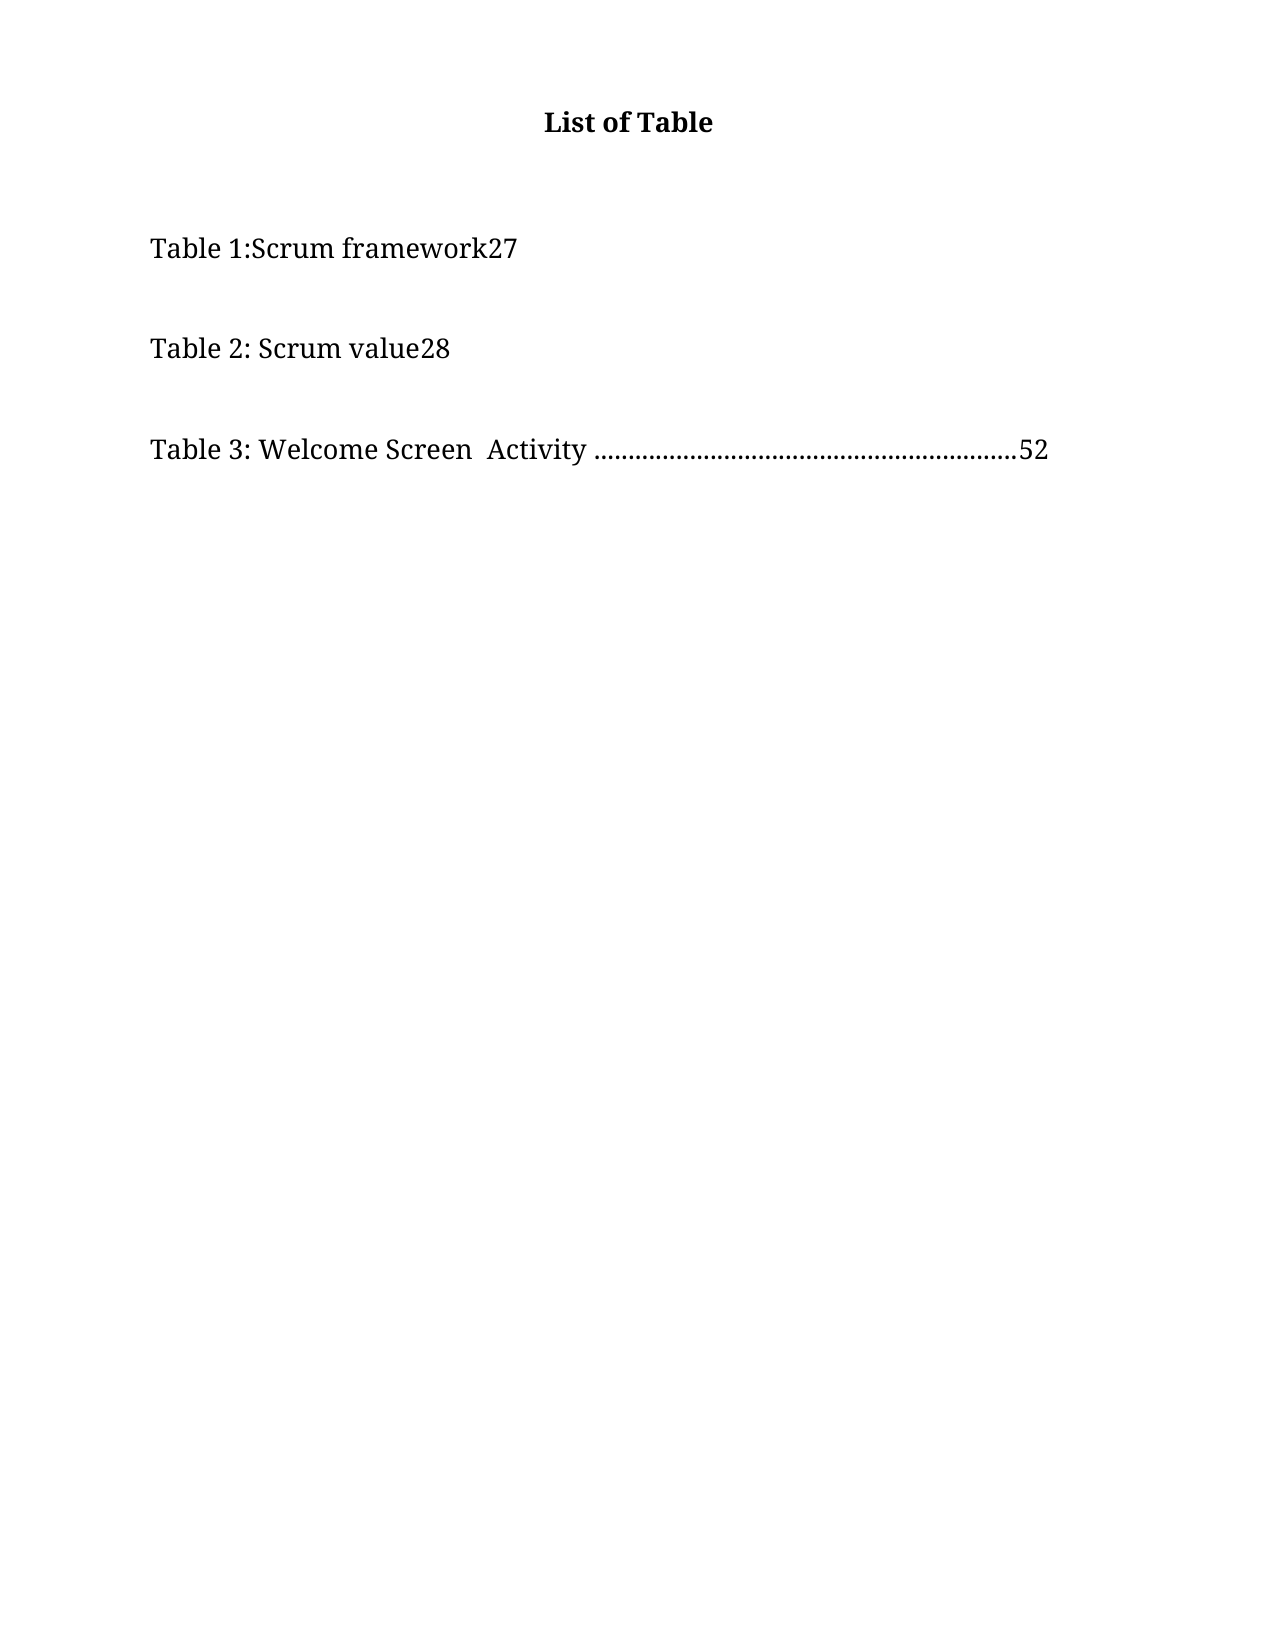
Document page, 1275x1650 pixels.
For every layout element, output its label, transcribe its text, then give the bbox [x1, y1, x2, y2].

text Table 2: Scrum value 28 [150, 330, 1107, 367]
text List of Table [150, 103, 1107, 140]
text Table 1:Scrum framework 27 [150, 230, 1107, 267]
text Table 3: Welcome Screen Activity 52 [150, 430, 1107, 467]
